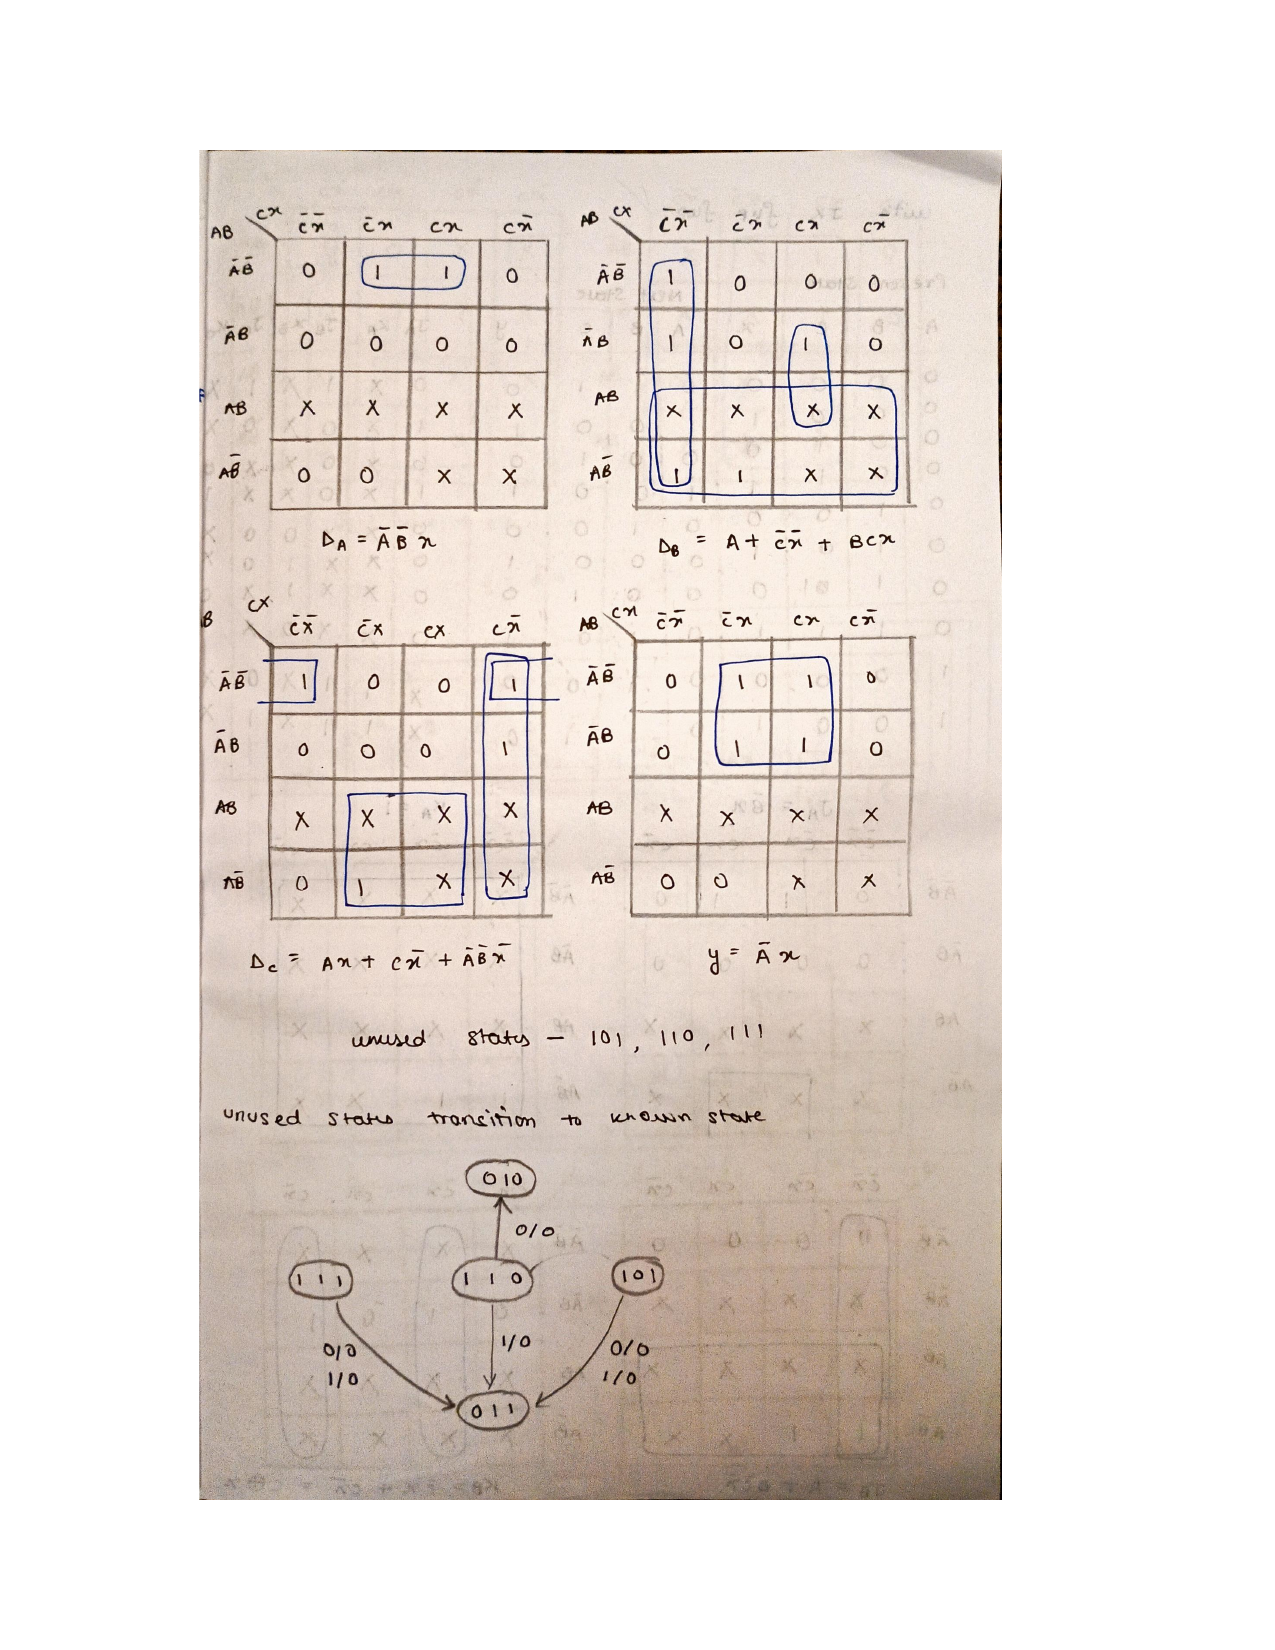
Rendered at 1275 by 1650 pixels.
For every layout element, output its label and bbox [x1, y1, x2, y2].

picture [199, 150, 1002, 1500]
